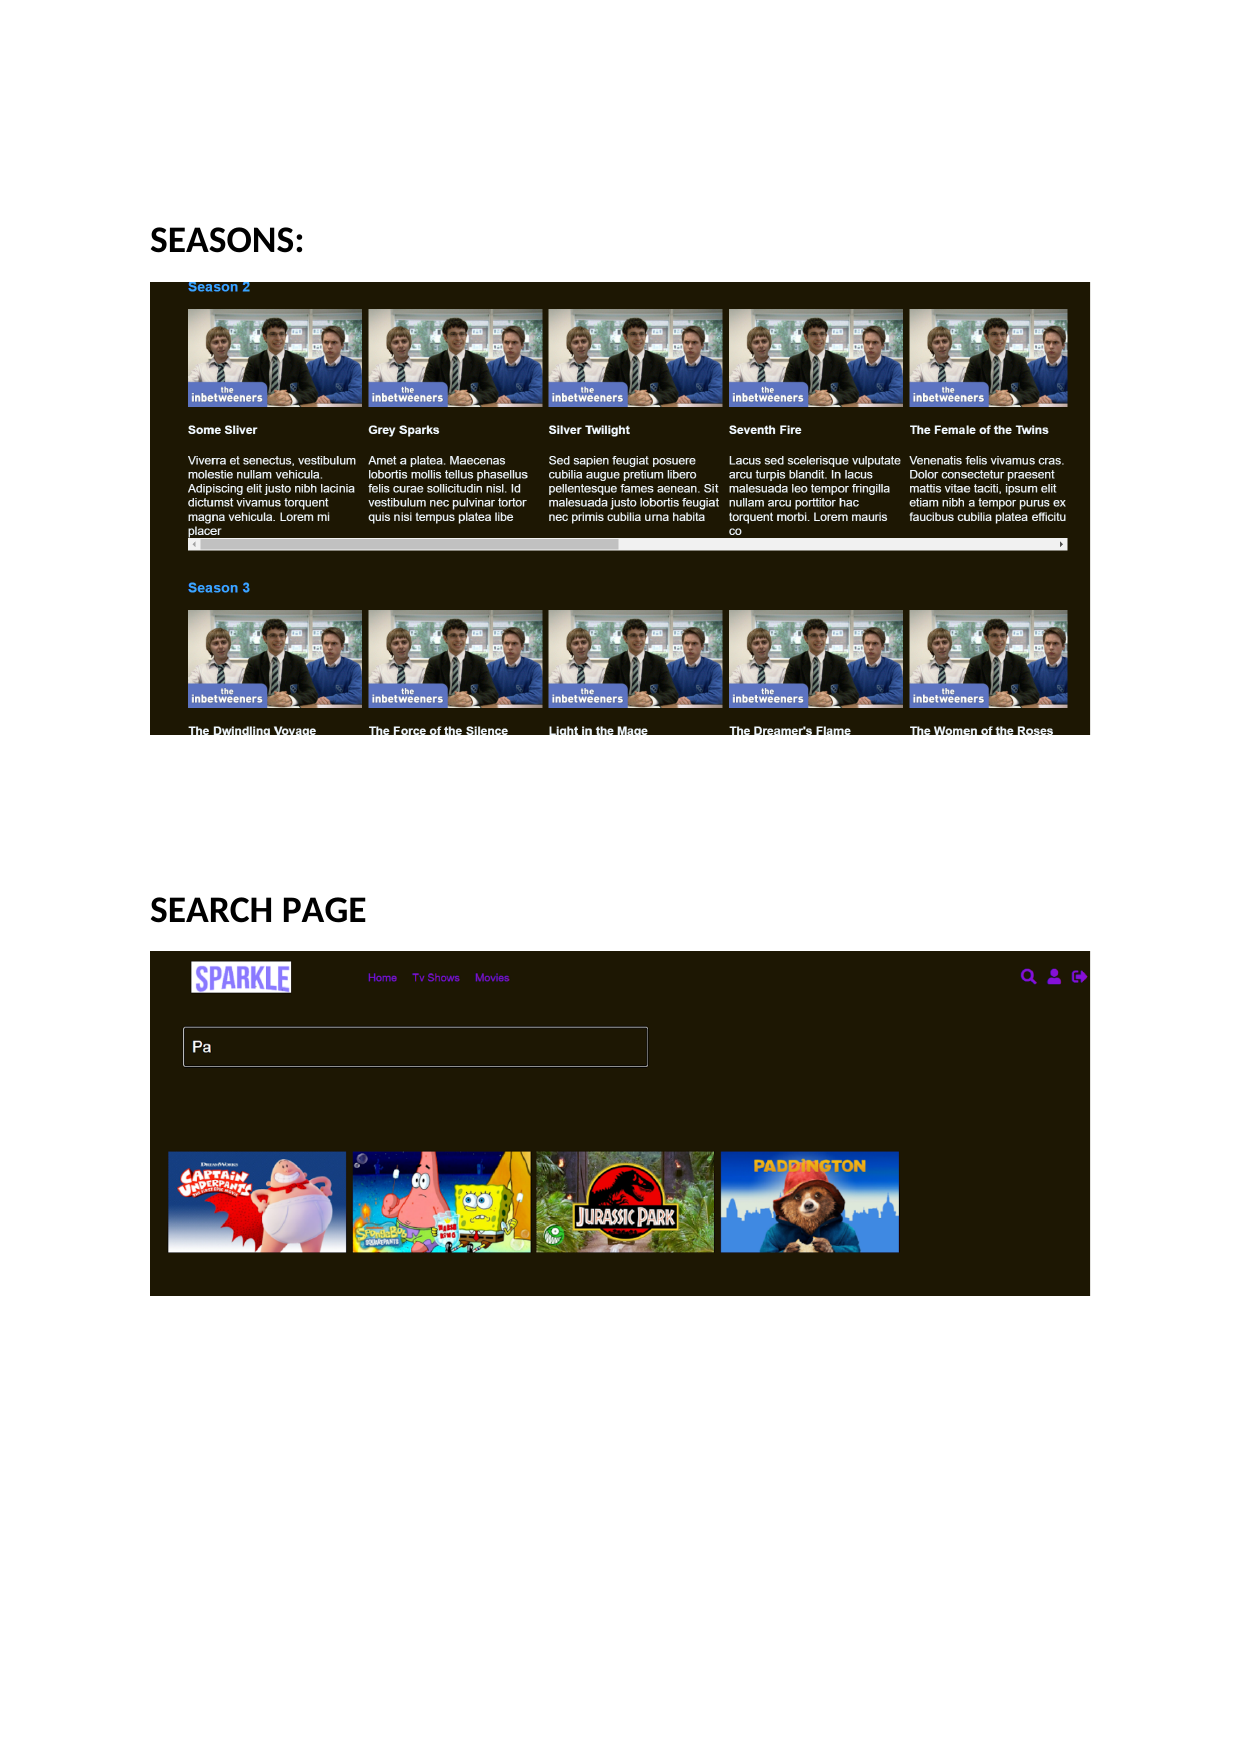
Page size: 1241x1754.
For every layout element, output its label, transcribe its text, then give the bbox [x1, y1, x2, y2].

picture [150, 282, 1091, 735]
text SEASONS: [150, 216, 1090, 262]
text SEARCH PAGE [150, 886, 1090, 931]
picture [150, 951, 1091, 1296]
